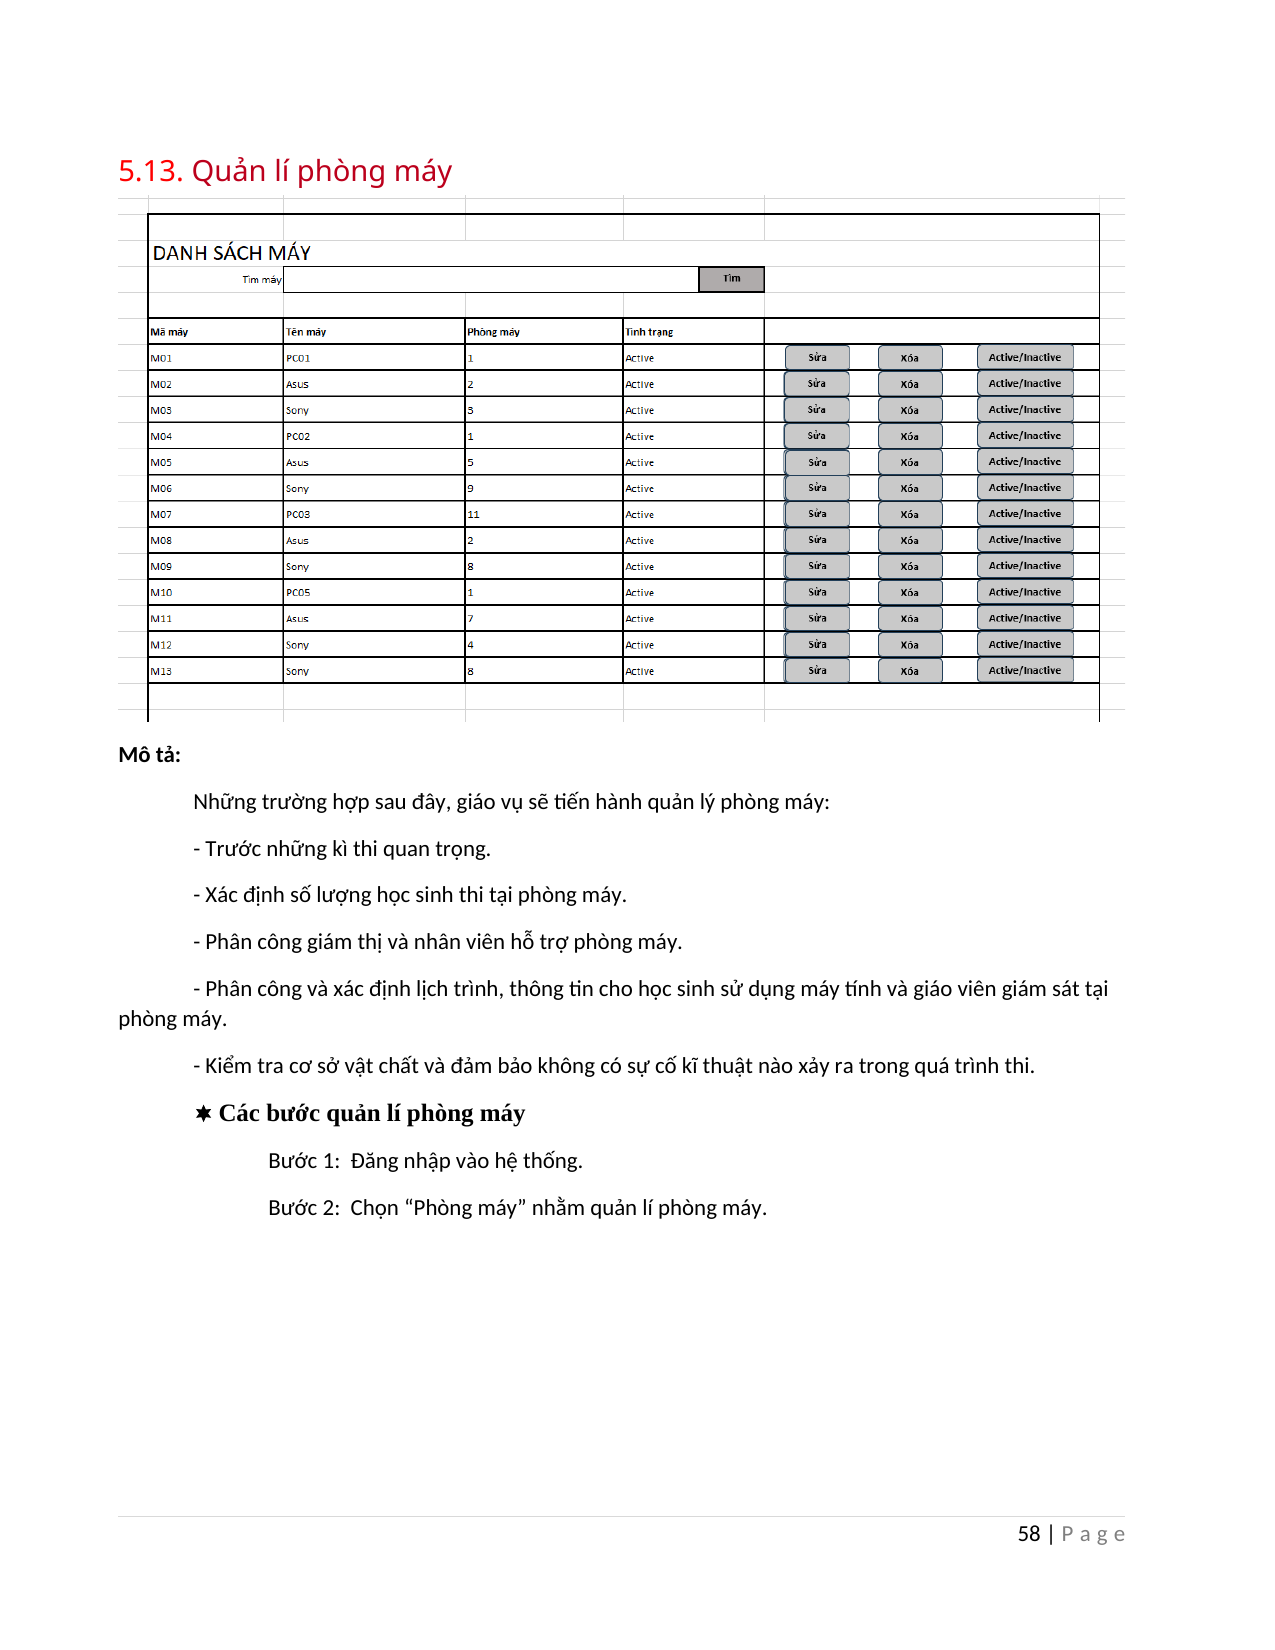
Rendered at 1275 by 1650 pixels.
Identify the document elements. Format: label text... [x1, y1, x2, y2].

picture [118, 195, 1125, 722]
text Bước 2: Chọn “Phòng máy” nhằm quản lí phòng máy. [193, 1193, 1125, 1221]
text Những trường hợp sau đây, giáo vụ sẽ tiến hành quản lý phòng máy: [118, 787, 1125, 815]
text Mô tả: [118, 740, 1125, 768]
text Các bước quản lí phòng máy [118, 1098, 1125, 1127]
text - Xác định số lượng học sinh thi tại phòng máy. [118, 881, 1125, 909]
subtitle Quản lí phòng máy [118, 150, 1125, 190]
text - Phân công giám thị và nhân viên hỗ trợ phòng máy. [118, 927, 1125, 956]
text - Kiểm tra cơ sở vật chất và đảm bảo không có sự cố kĩ thuật nào xảy ra trong quá trình thi. [118, 1051, 1125, 1079]
text Bước 1: Đăng nhập vào hệ thống. [193, 1146, 1125, 1174]
text - Trước những kì thi quan trọng. [118, 834, 1125, 862]
text - Phân công và xác định lịch trình, thông tin cho học sinh sử dụng máy tính và giáo viên giám sát tại phòng máy. [118, 974, 1125, 1033]
